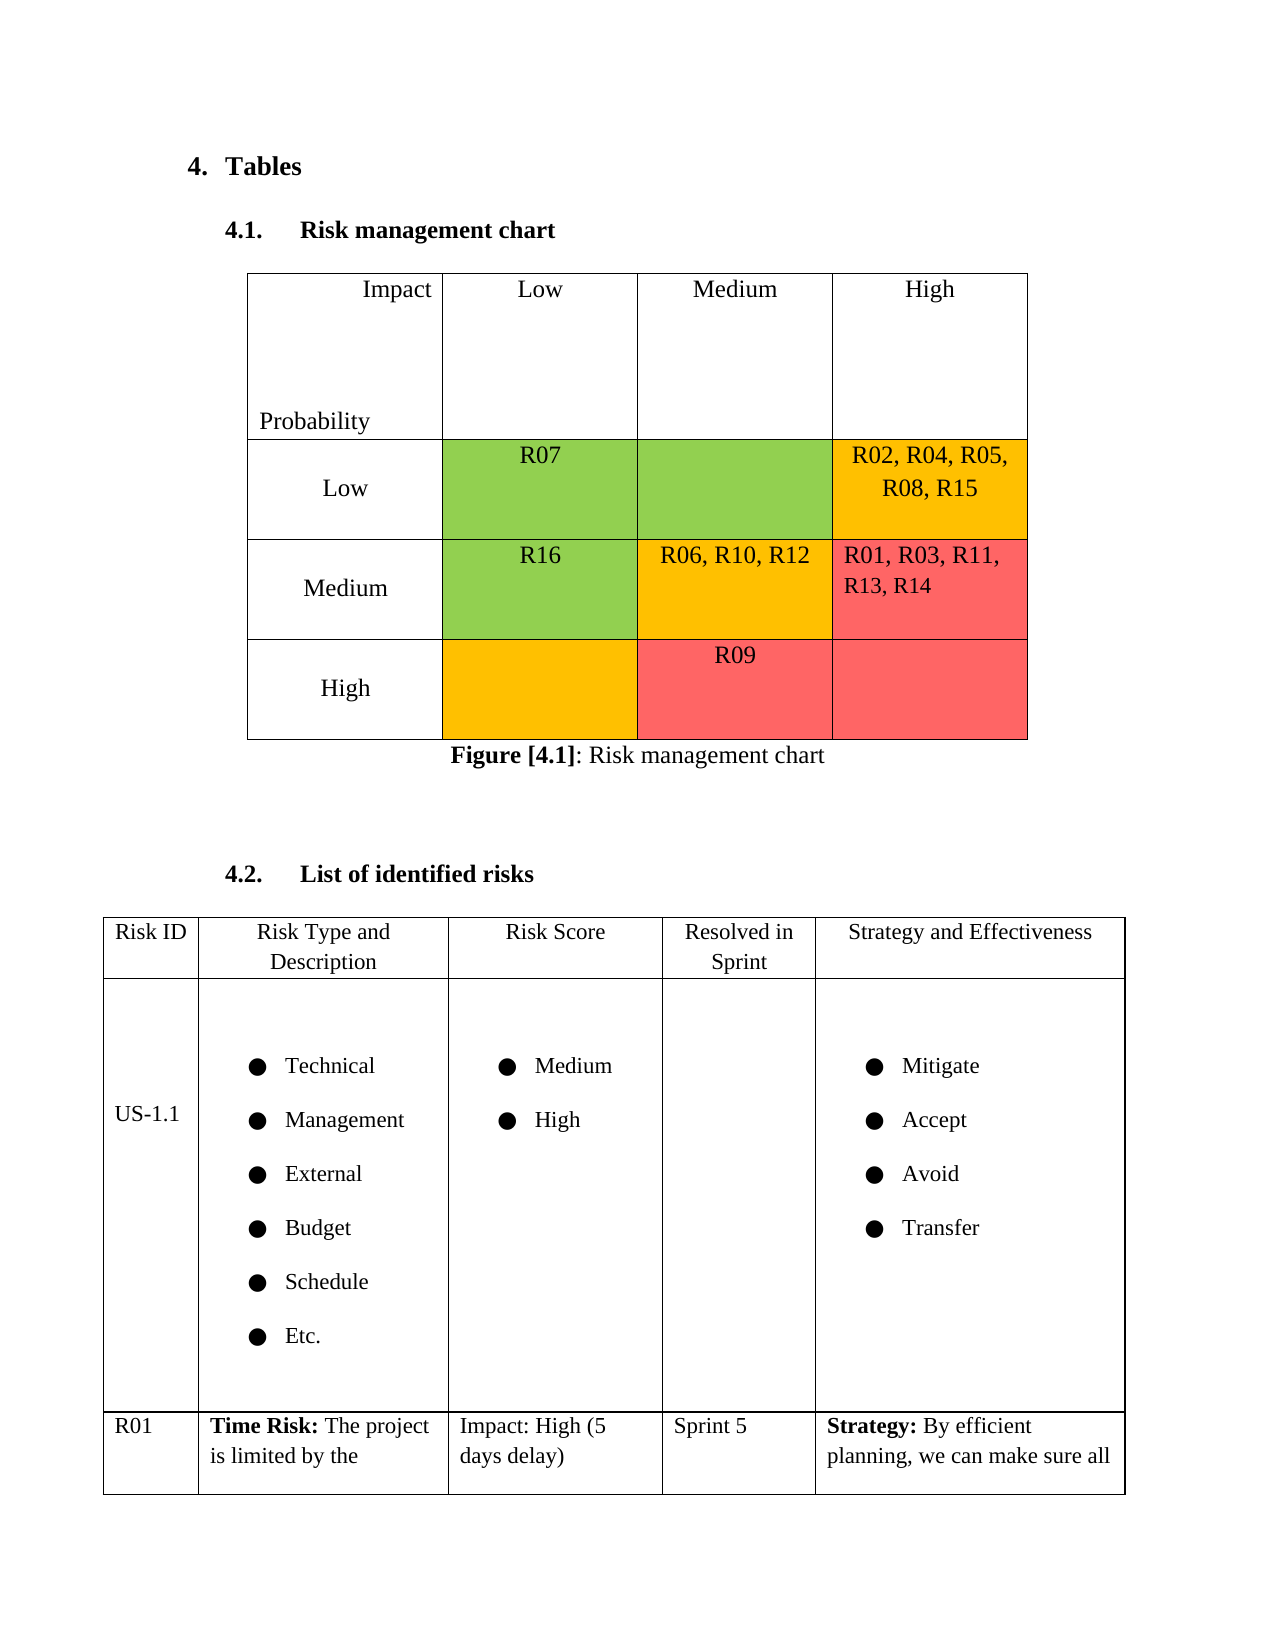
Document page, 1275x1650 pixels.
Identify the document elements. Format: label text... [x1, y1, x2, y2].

table_cell R06, R10, R12 [638, 540, 832, 639]
table_cell [638, 440, 832, 539]
table_cell R16 [443, 540, 637, 639]
table_header Low [443, 274, 637, 439]
table_cell R09 [638, 640, 832, 739]
table_cell Technical Management External Budget Schedule Etc. [199, 979, 448, 1411]
table_header Impact Probability [248, 274, 442, 439]
table_header Medium [638, 274, 832, 439]
table_cell [443, 640, 637, 739]
table_cell [833, 640, 1027, 739]
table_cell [199, 1413, 448, 1494]
table_cell R02, R04, R05, R08, R15 [833, 440, 1027, 539]
table_cell Mitigate Accept Avoid Transfer [816, 979, 1124, 1411]
table_header High [833, 274, 1027, 439]
subtitle 4.2. List of identified risks [150, 859, 1125, 887]
table_cell R07 [443, 440, 637, 539]
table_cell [449, 1413, 662, 1494]
subtitle Tables [187, 150, 1125, 181]
text Figure [4.1]: Risk management chart [150, 740, 1125, 769]
table_cell R01 [104, 1413, 198, 1494]
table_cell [816, 1413, 1124, 1494]
table_cell Low [248, 440, 442, 539]
table_header Resolved in Sprint [663, 918, 815, 978]
table_header Strategy and Effectiveness [816, 918, 1124, 978]
table_cell Sprint 5 [663, 1413, 815, 1494]
table_cell [663, 979, 815, 1411]
table_header Risk ID [104, 918, 198, 978]
table_header Risk Type and Description [199, 918, 448, 978]
table_cell Medium [248, 540, 442, 639]
table_cell R01, R03, R11, R13, R14 [833, 540, 1027, 639]
table_cell Medium High [449, 979, 662, 1411]
table_header Risk Score [449, 918, 662, 978]
subtitle 4.1. Risk management chart [150, 215, 1125, 244]
table_cell US-1.1 [104, 979, 198, 1411]
table_cell High [248, 640, 442, 739]
